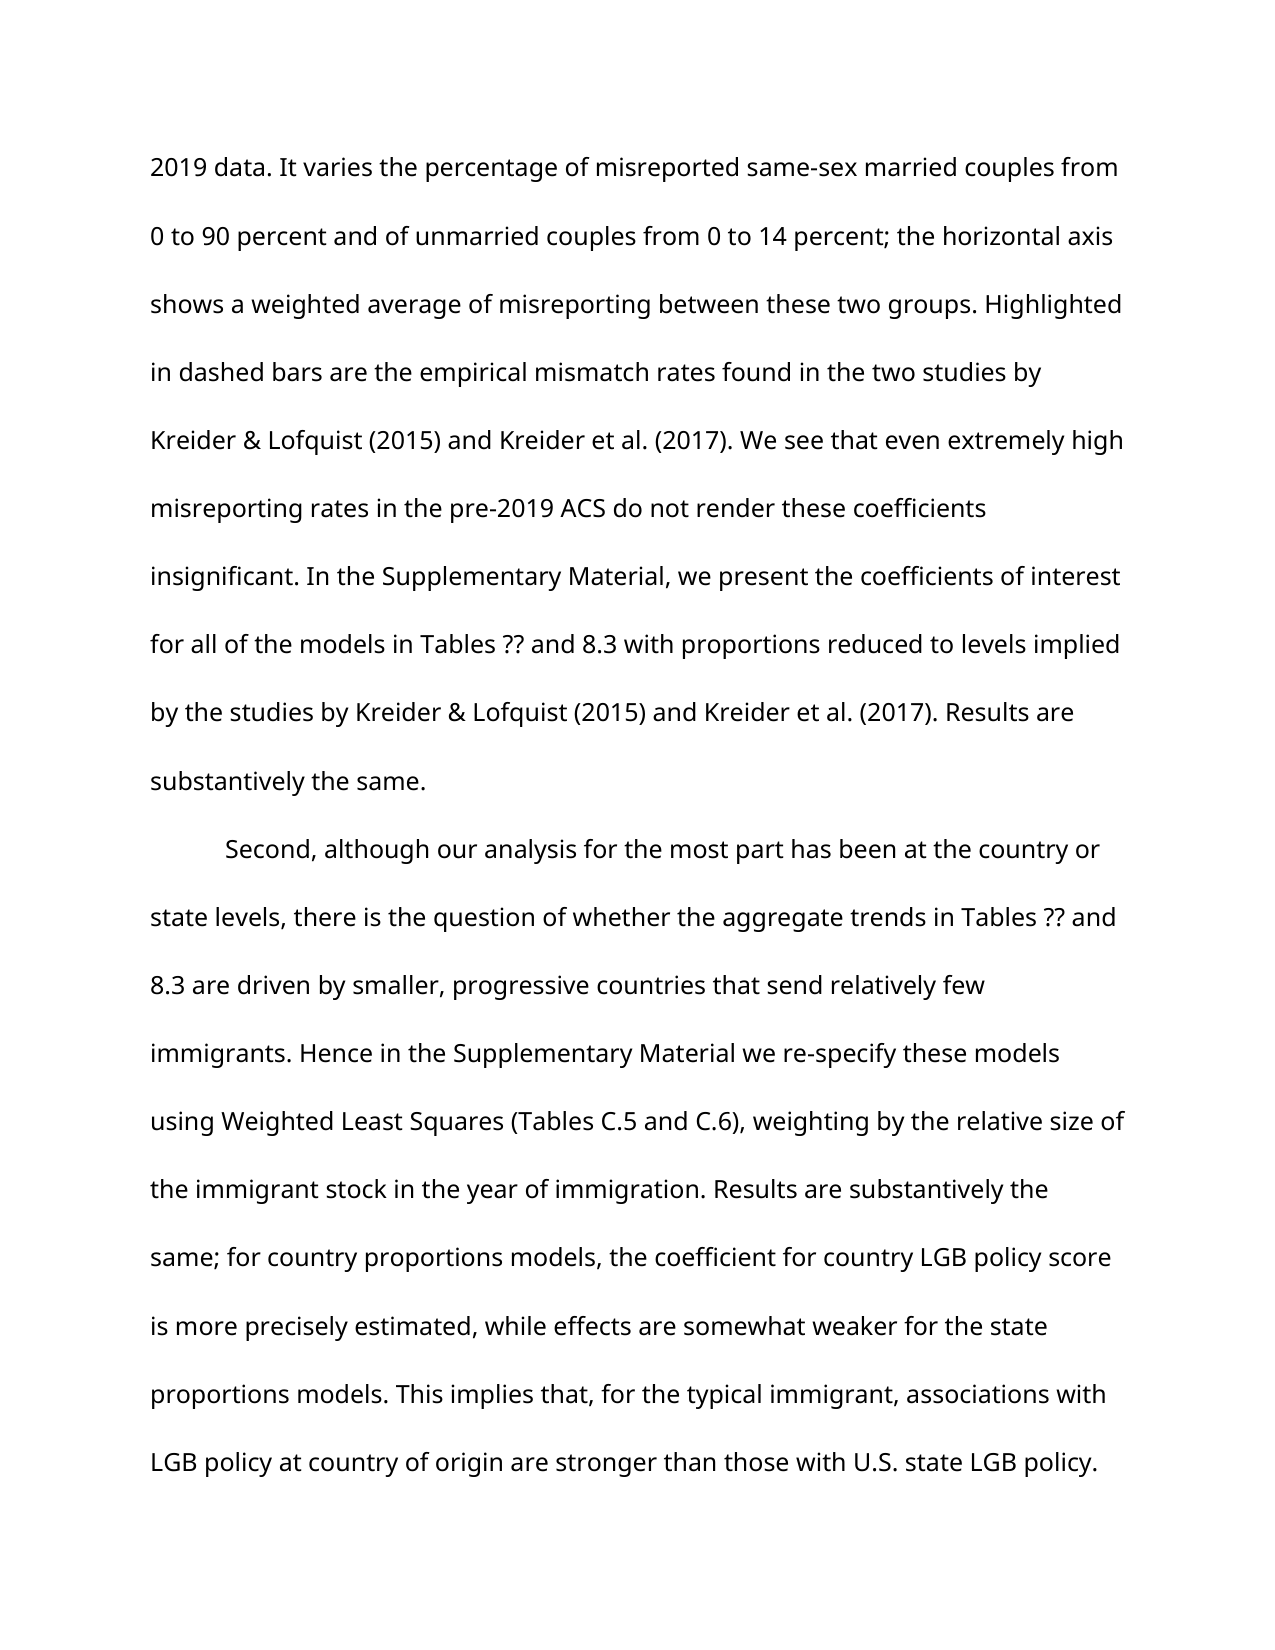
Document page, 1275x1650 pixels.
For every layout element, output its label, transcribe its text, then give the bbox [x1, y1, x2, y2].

text Second, although our analysis for the most part has been at the country or state levels, there is the question of whether the aggregate trends in Tables ?? and 8.3 are driven by smaller, progressive countries that send relatively few immigrants. Hence in the Supplementary Material we re-specify these models using Weighted Least Squares (Tables C.5 and C.6), weighting by the relative size of the immigrant stock in the year of immigration. Results are substantively the same; for country proportions models, the coefficient for country LGB policy score is more precisely estimated, while effects are somewhat weaker for the state proportions models. This implies that, for the typical immigrant, associations with LGB policy at country of origin are stronger than those with U.S. state LGB policy. [150, 831, 1125, 1478]
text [150, 150, 1125, 797]
